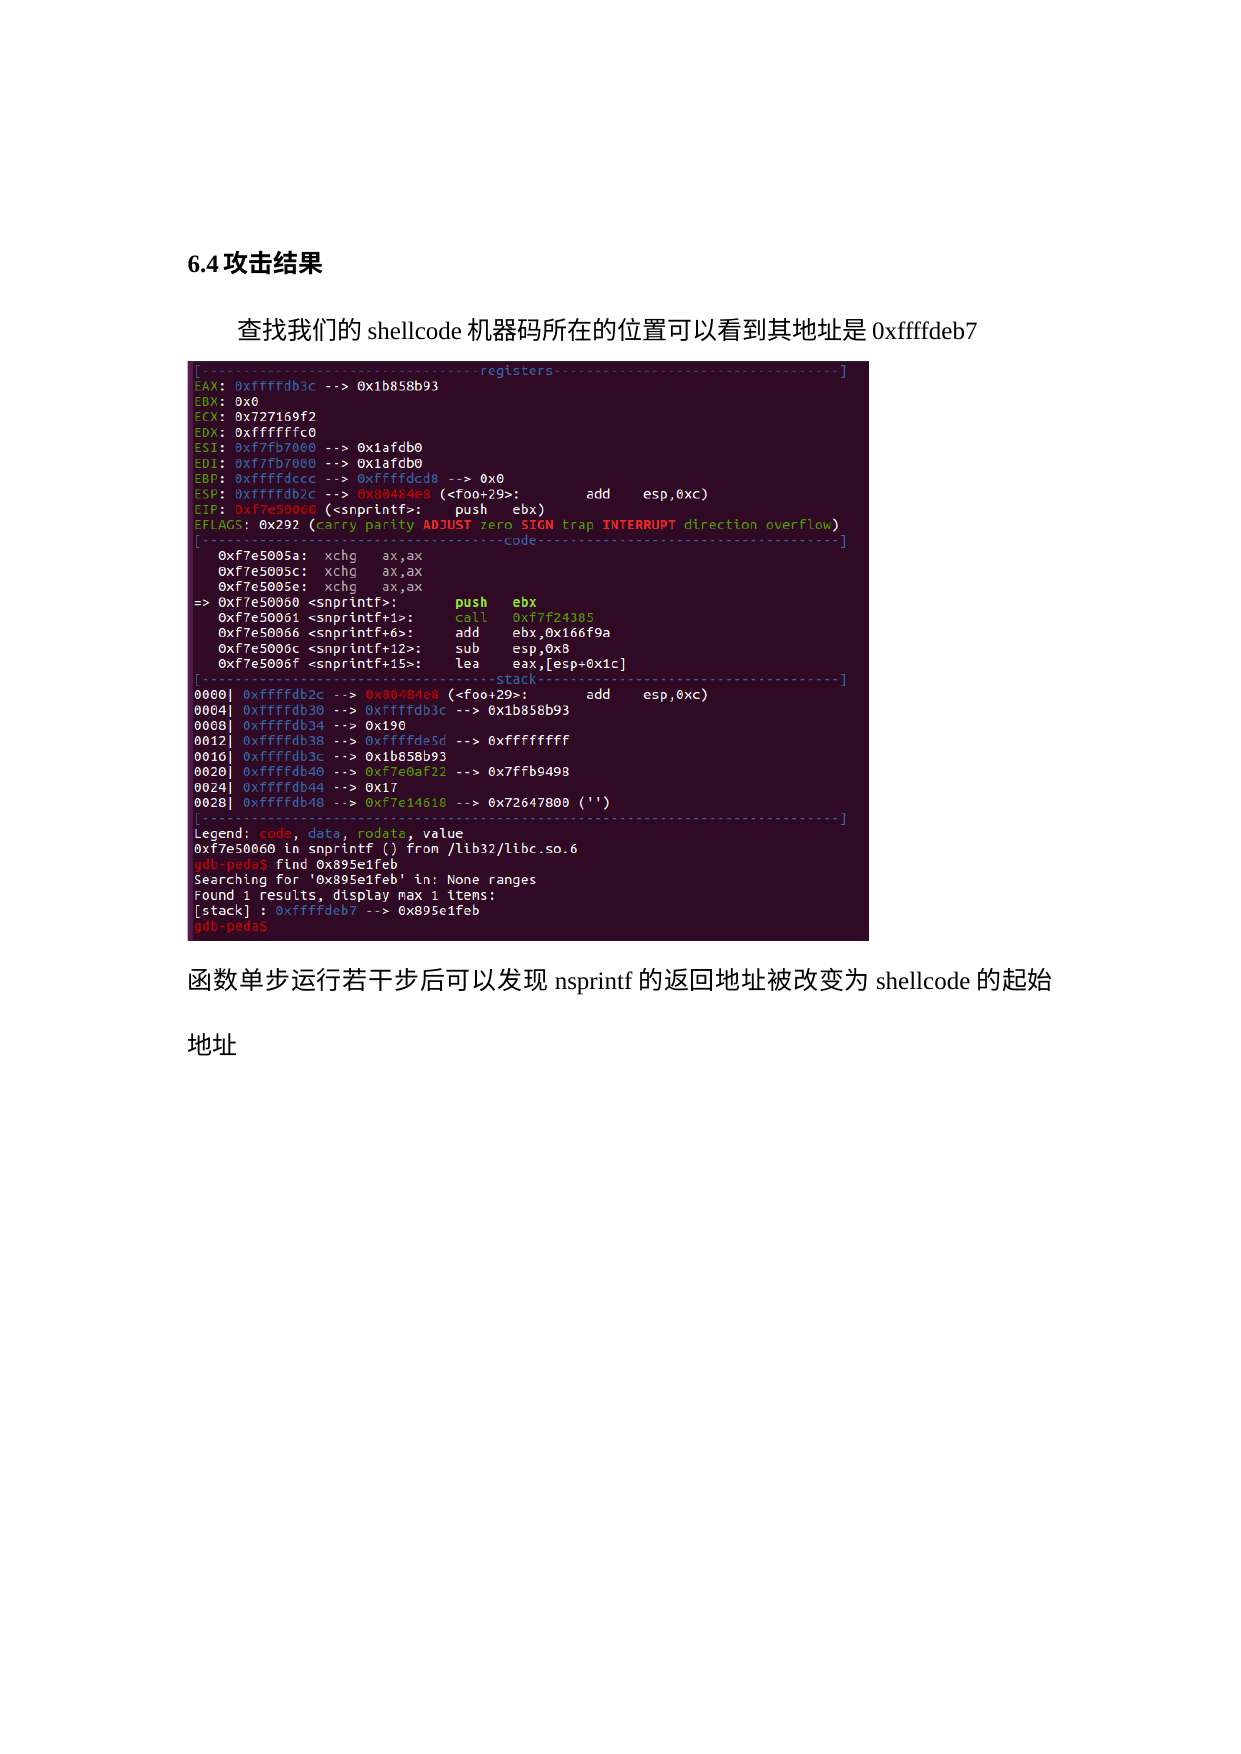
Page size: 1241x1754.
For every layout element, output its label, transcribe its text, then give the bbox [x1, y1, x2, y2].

text 6.4攻击结果 [187, 229, 1053, 294]
text 查找我们的shellcode机器码所在的位置可以看到其地址是0xffffdeb7 [187, 296, 1053, 361]
text 函数单步运行若干步后可以发现nsprintf的返回地址被改变为shellcode的起始地址 [187, 946, 1053, 1076]
picture [187, 361, 869, 941]
